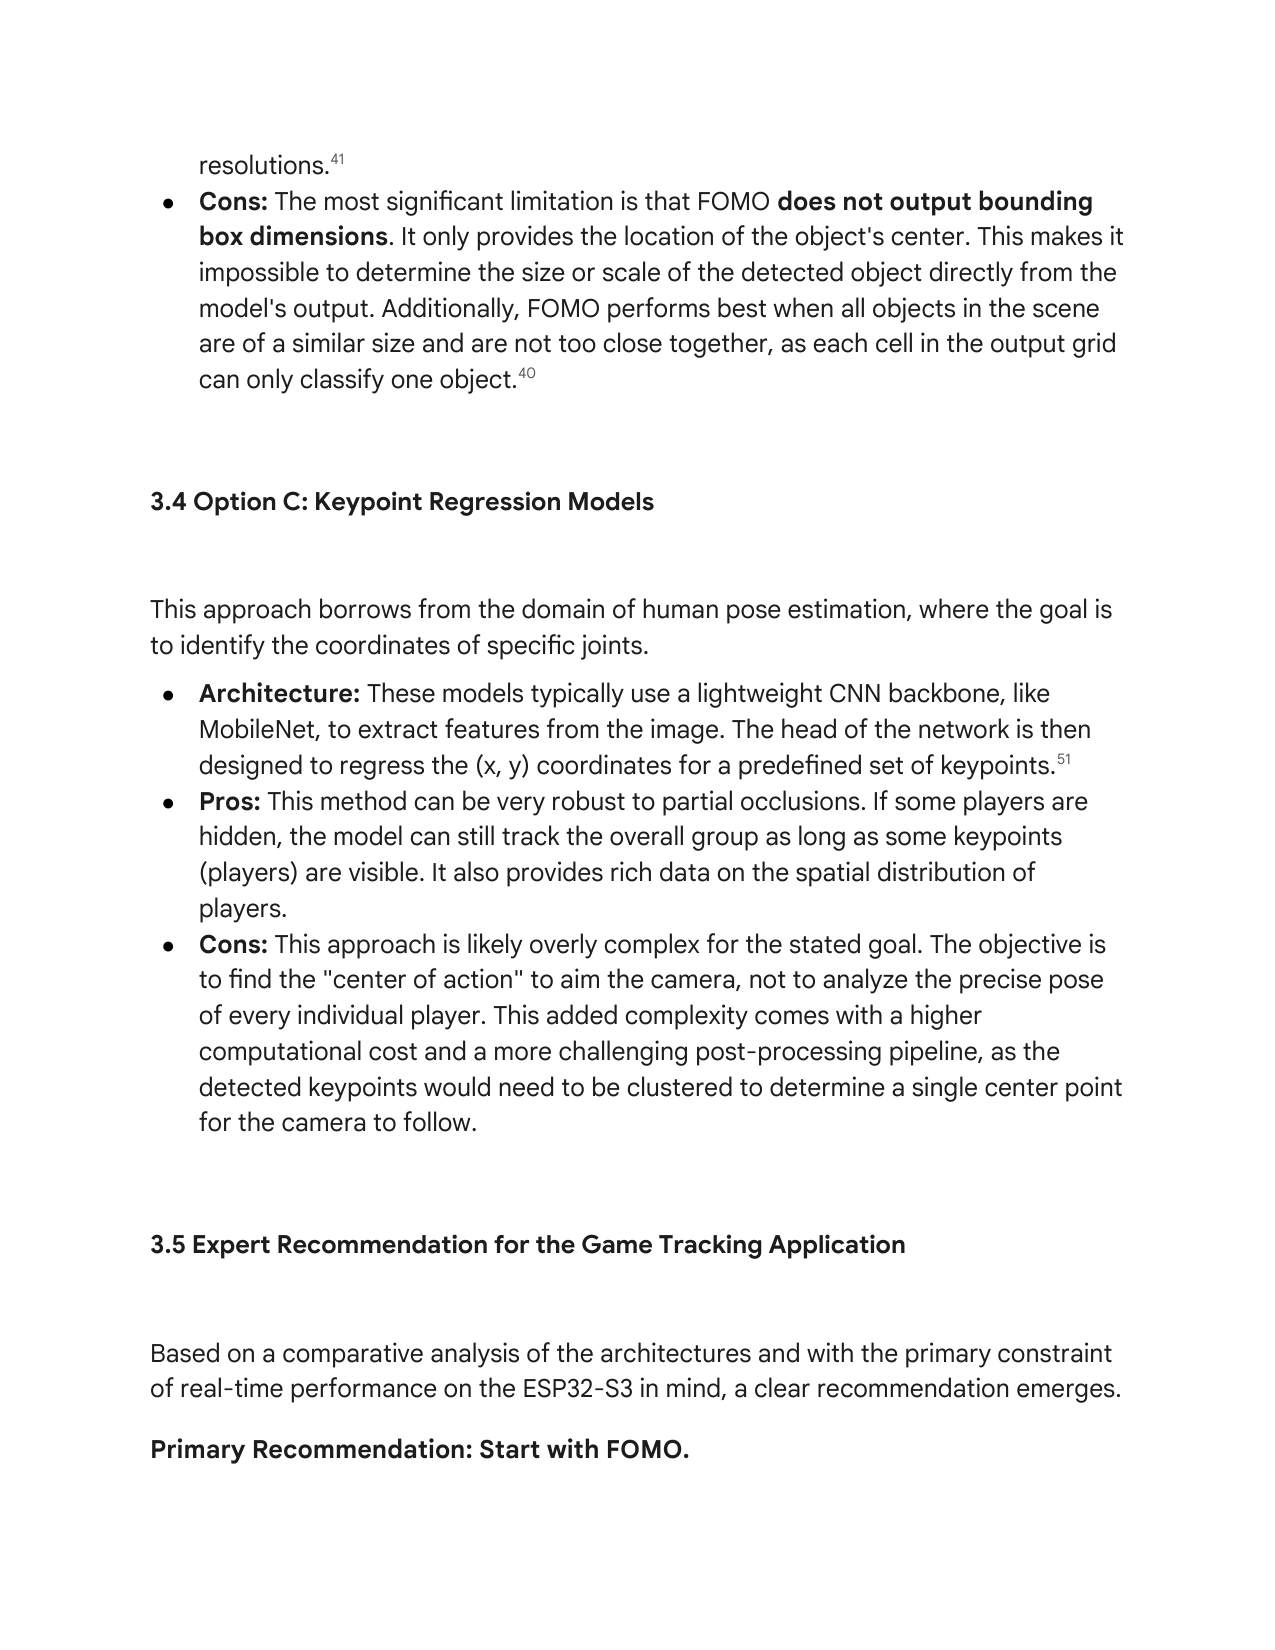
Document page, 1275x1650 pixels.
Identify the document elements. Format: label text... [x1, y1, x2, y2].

list Pros: This method can be very robust to partial occlusions. If some players are hidden, the model can still track the overall group as long as some keypoints (players) are visible. It also provides rich data on the spatial distribution of players. [161, 786, 1125, 924]
list Cons: This approach is likely overly complex for the stated goal. The objective is to find the "center of action" to aim the camera, not to analyze the precise pose of every individual player. This added complexity comes with a higher computational cost and a more challenging post-processing pipeline, as the detected keypoints would need to be clustered to determine a single center point for the camera to follow. [161, 929, 1125, 1139]
text Based on a comparative analysis of the architectures and with the primary constraint of real-time performance on the ESP32-S3 in mind, a clear recommendation emerges. [150, 1338, 1125, 1405]
text This approach borrows from the domain of human pose estimation, where the goal is to identify the coordinates of specific joints. [150, 595, 1125, 662]
list Cons: The most significant limitation is that FOMO does not output bounding box dimensions. It only provides the location of the object's center. This makes it impossible to determine the size or scale of the detected object directly from the model's output. Additionally, FOMO performs best when all objects in the scene are of a similar size and are not too close together, as each cell in the output grid can only classify one object.40 [161, 186, 1125, 396]
text Primary Recommendation: Start with FOMO. [150, 1434, 1125, 1466]
subtitle 3.5 Expert Recommendation for the Game Tracking Application [150, 1229, 1125, 1260]
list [161, 150, 1125, 181]
subtitle 3.4 Option C: Keypoint Regression Models [150, 486, 1125, 517]
list Architecture: These models typically use a lightweight CNN backbone, like MobileNet, to extract features from the image. The head of the network is then designed to regress the (x, y) coordinates for a predefined set of keypoints.51 [161, 679, 1125, 782]
